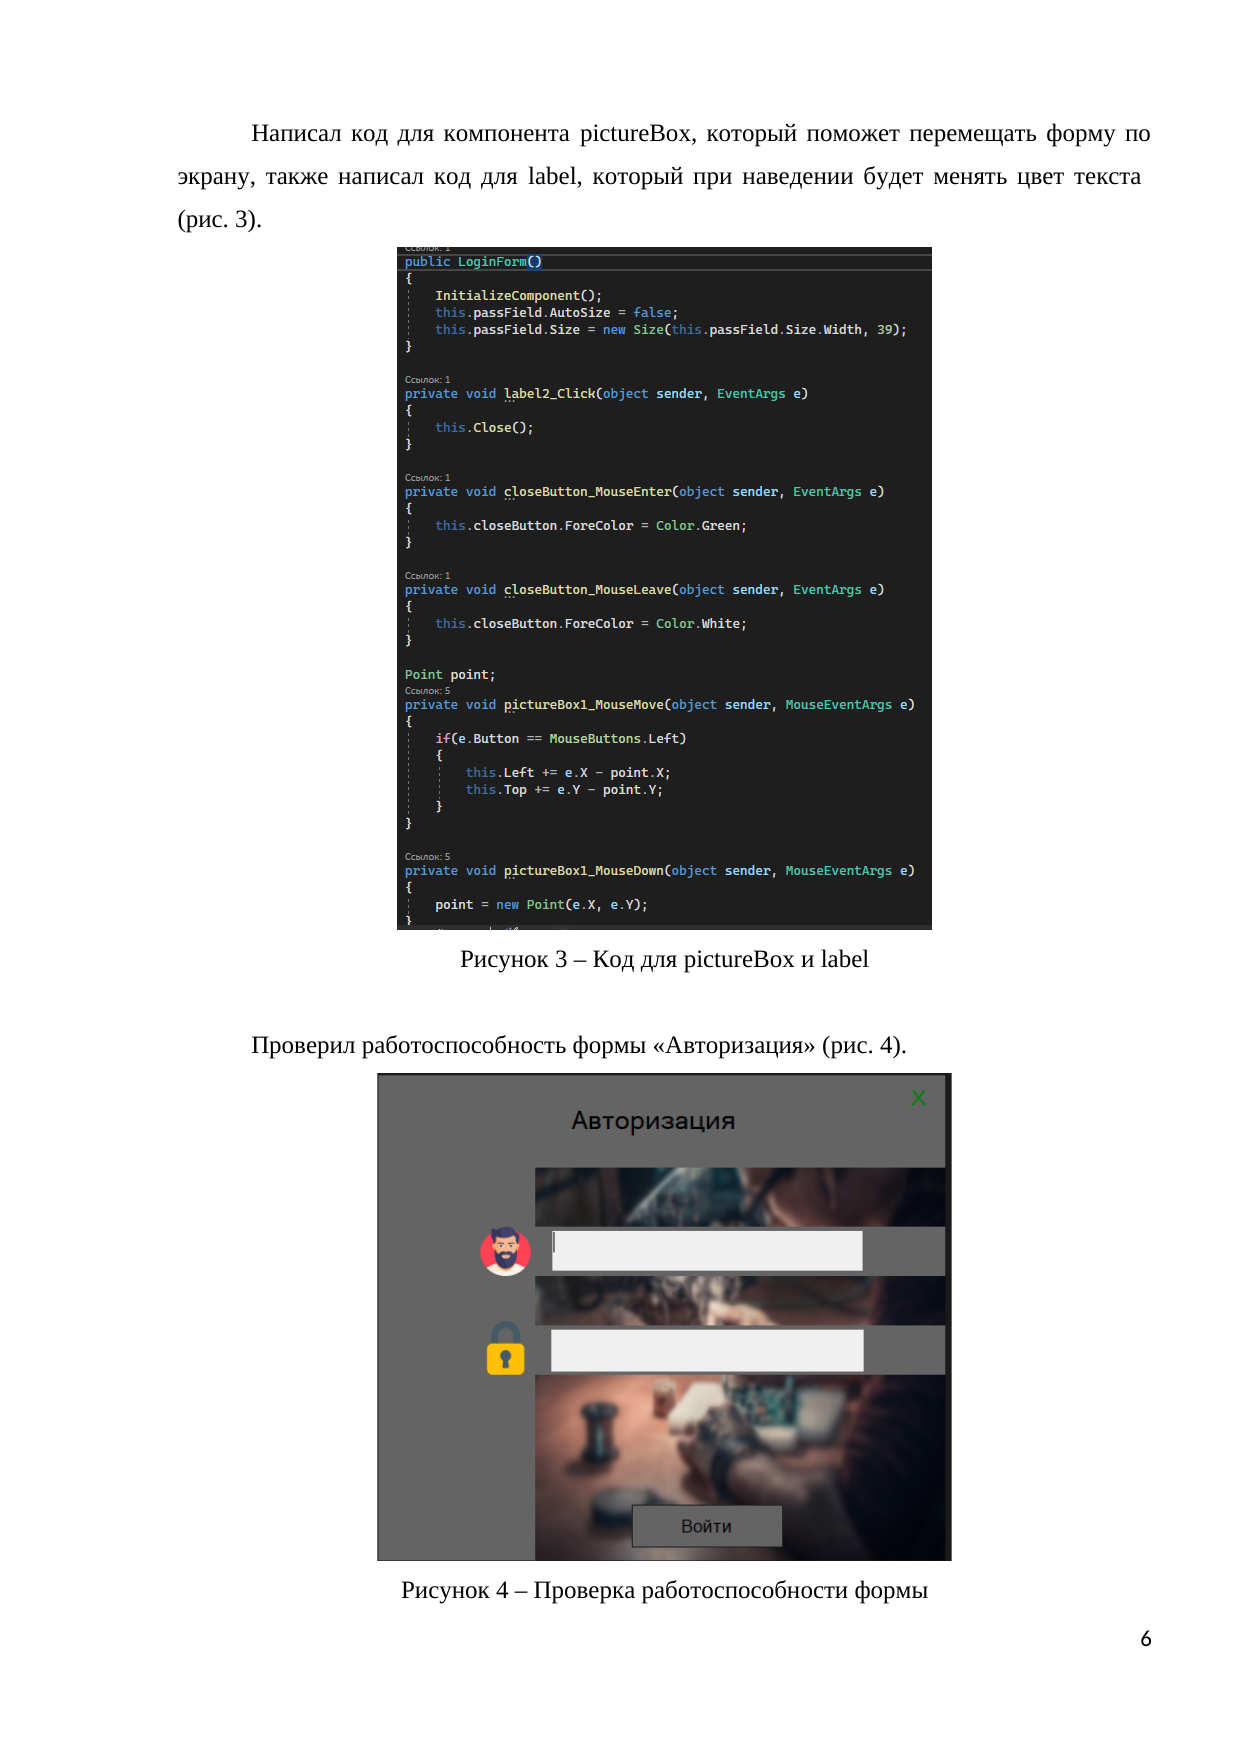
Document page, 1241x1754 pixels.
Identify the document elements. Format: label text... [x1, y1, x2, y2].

picture [377, 1073, 952, 1561]
text Написал код для компонента pictureBox, который поможет перемещать форму по экрану, также написал код для label, который при наведении будет менять цвет текста (рис. 3). [177, 118, 1152, 233]
text Проверил работоспособность формы «Авторизация» (рис. 4). [177, 1030, 1152, 1059]
picture [397, 247, 932, 930]
text Рисунок 3 – Код для pictureBox и label [177, 944, 1152, 973]
text Рисунок 4 – Проверка работоспособности формы [177, 1575, 1152, 1604]
